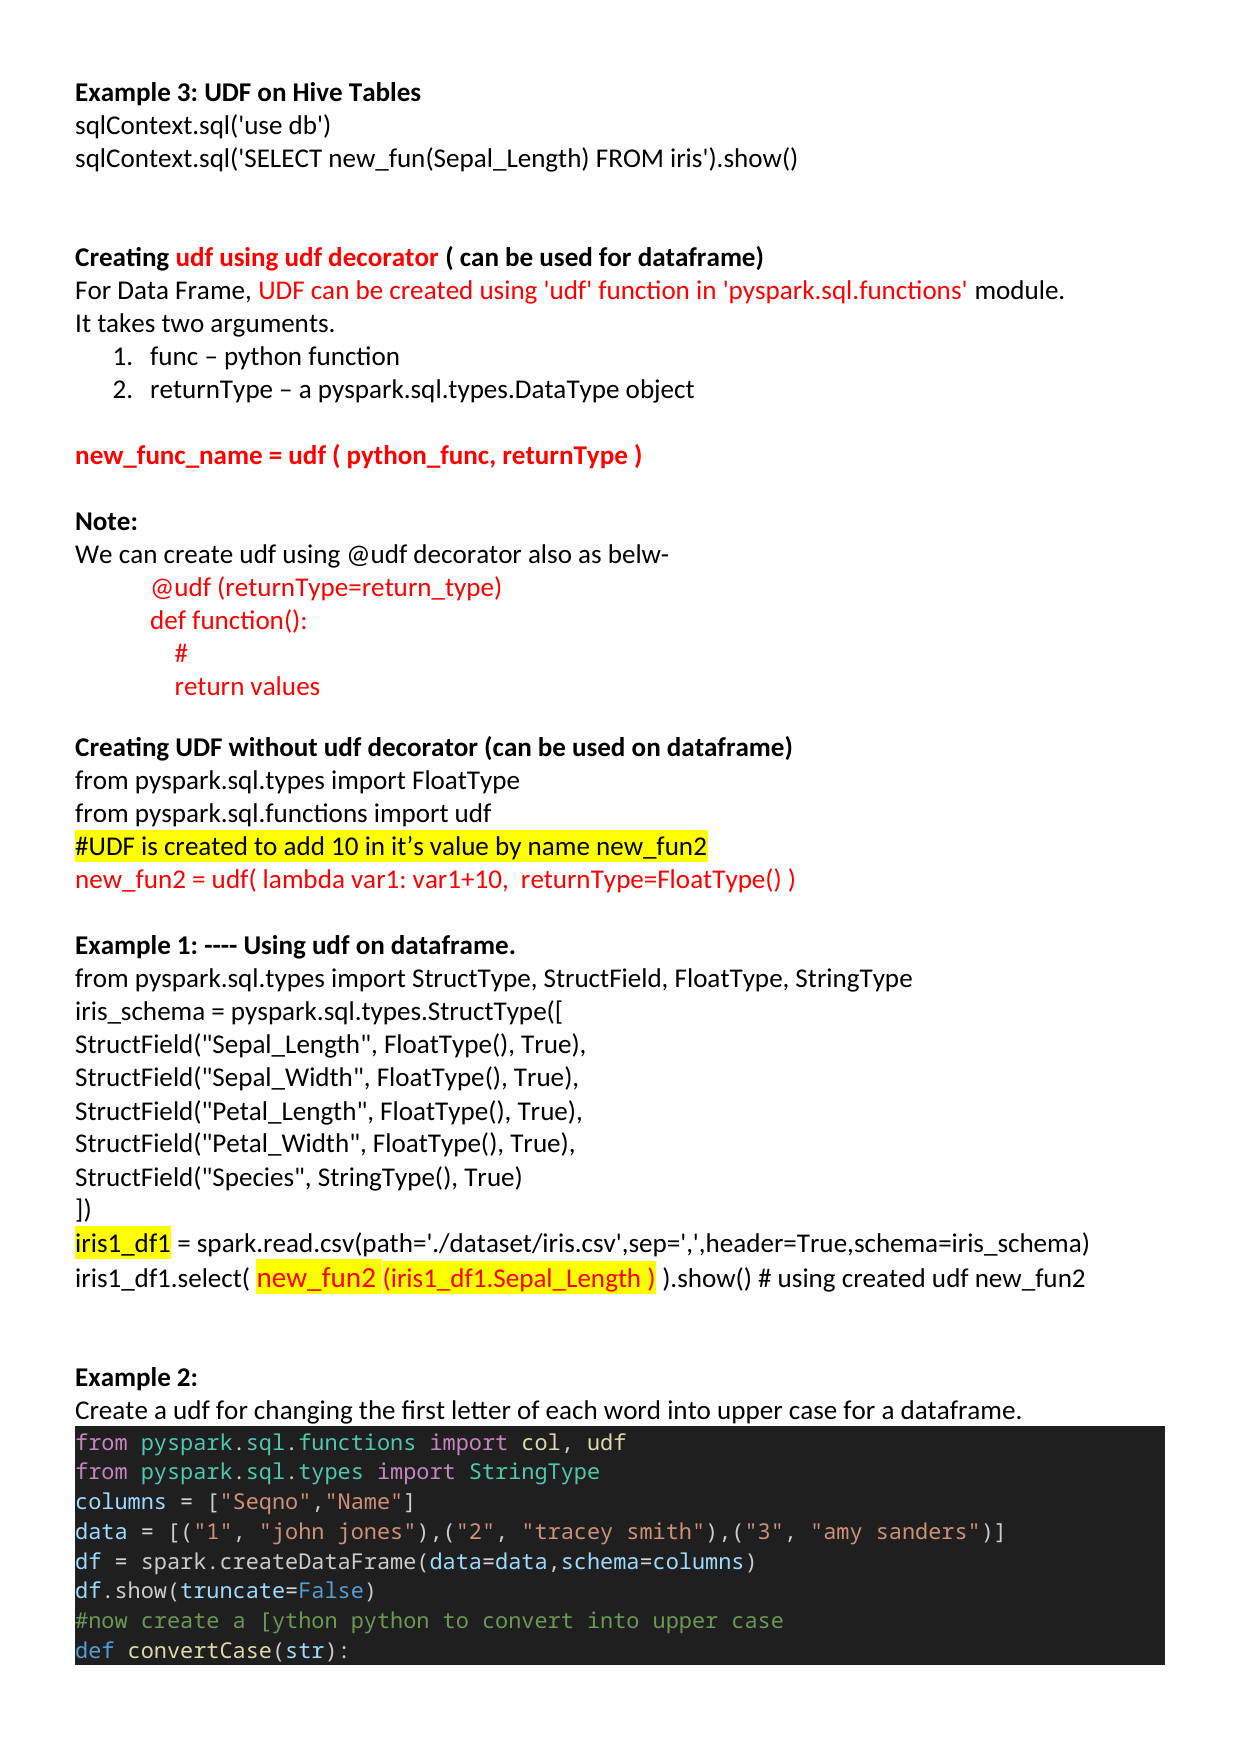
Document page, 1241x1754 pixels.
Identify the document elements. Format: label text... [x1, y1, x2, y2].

text It takes two arguments. [75, 306, 1165, 339]
text StructField("Sepal_Width", FloatType(), True), [75, 1061, 1165, 1094]
text new_func_name = udf ( python_func, returnType ) [75, 438, 1165, 471]
text columns = ["Seqno","Name"] [75, 1486, 1165, 1516]
text from pyspark.sql.types import StringType [75, 1456, 1165, 1486]
text iris1_df1.select( new_fun2 (iris1_df1.Sepal_Length ) ).show() # using created udf new_fun2 [75, 1259, 256, 1294]
text @udf (returnType=return_type) [150, 570, 1165, 603]
text return values [150, 669, 1165, 730]
text iris1_df1.select( new_fun2 (iris1_df1.Sepal_Length ) ).show() # using created udf new_fun2 [382, 1259, 1165, 1294]
text Creating UDF without udf decorator (can be used on dataframe) [75, 730, 1165, 763]
text sqlContext.sql('SELECT new_fun(Sepal_Length) FROM iris').show() [75, 141, 1165, 174]
text StructField("Petal_Length", FloatType(), True), [75, 1094, 1165, 1127]
text For Data Frame, UDF can be created using 'udf' function in 'pyspark.sql.functions' module. [75, 273, 1165, 306]
text def convertCase(str): [75, 1635, 1165, 1665]
text Create a udf for changing the first letter of each word into upper case for a dataframe. [75, 1393, 1165, 1426]
text # [150, 636, 1165, 669]
text from pyspark.sql.types import FloatType [75, 763, 1165, 796]
text iris1_df1 = spark.read.csv(path='./dataset/iris.csv',sep=',',header=True,schema=iris_schema) [171, 1226, 1165, 1259]
text from pyspark.sql.functions import col, udf [75, 1426, 1165, 1456]
list func – python function [112, 339, 1165, 372]
text new_fun2 = udf( lambda var1: var1+10, returnType=FloatType() ) [75, 862, 1165, 896]
text Example 3: UDF on Hive Tables [75, 75, 1165, 108]
text StructField("Petal_Width", FloatType(), True), [75, 1127, 1165, 1160]
text Example 1: ---- Using udf on dataframe. [75, 928, 1165, 962]
text ]) [75, 1193, 1165, 1226]
text Note: [75, 504, 1165, 537]
text df = spark.createDataFrame(data=data,schema=columns) [75, 1546, 1165, 1575]
text #UDF is created to add 10 in it’s value by name new_fun2 [75, 829, 1165, 862]
text sqlContext.sql('use db') [75, 108, 1165, 141]
list returnType – a pyspark.sql.types.DataType object [112, 372, 1165, 405]
text from pyspark.sql.types import StructType, StructField, FloatType, StringType [75, 962, 1165, 994]
text StructField("Sepal_Length", FloatType(), True), [75, 1028, 1165, 1061]
text df.show(truncate=False) [75, 1575, 1165, 1605]
text from pyspark.sql.functions import udf [75, 796, 1165, 829]
text def function(): [150, 603, 1165, 636]
text We can create udf using @udf decorator also as belw- [75, 537, 1165, 570]
text #now create a [ython python to convert into upper case [75, 1605, 1165, 1635]
text data = [("1", "john jones"),("2", "tracey smith"),("3", "amy sanders")] [75, 1516, 1165, 1546]
text iris_schema = pyspark.sql.types.StructType([ [75, 994, 1165, 1028]
text Example 2: [75, 1360, 1165, 1393]
text StructField("Species", StringType(), True) [75, 1160, 1165, 1193]
text Creating udf using udf decorator ( can be used for dataframe) [75, 240, 1165, 273]
